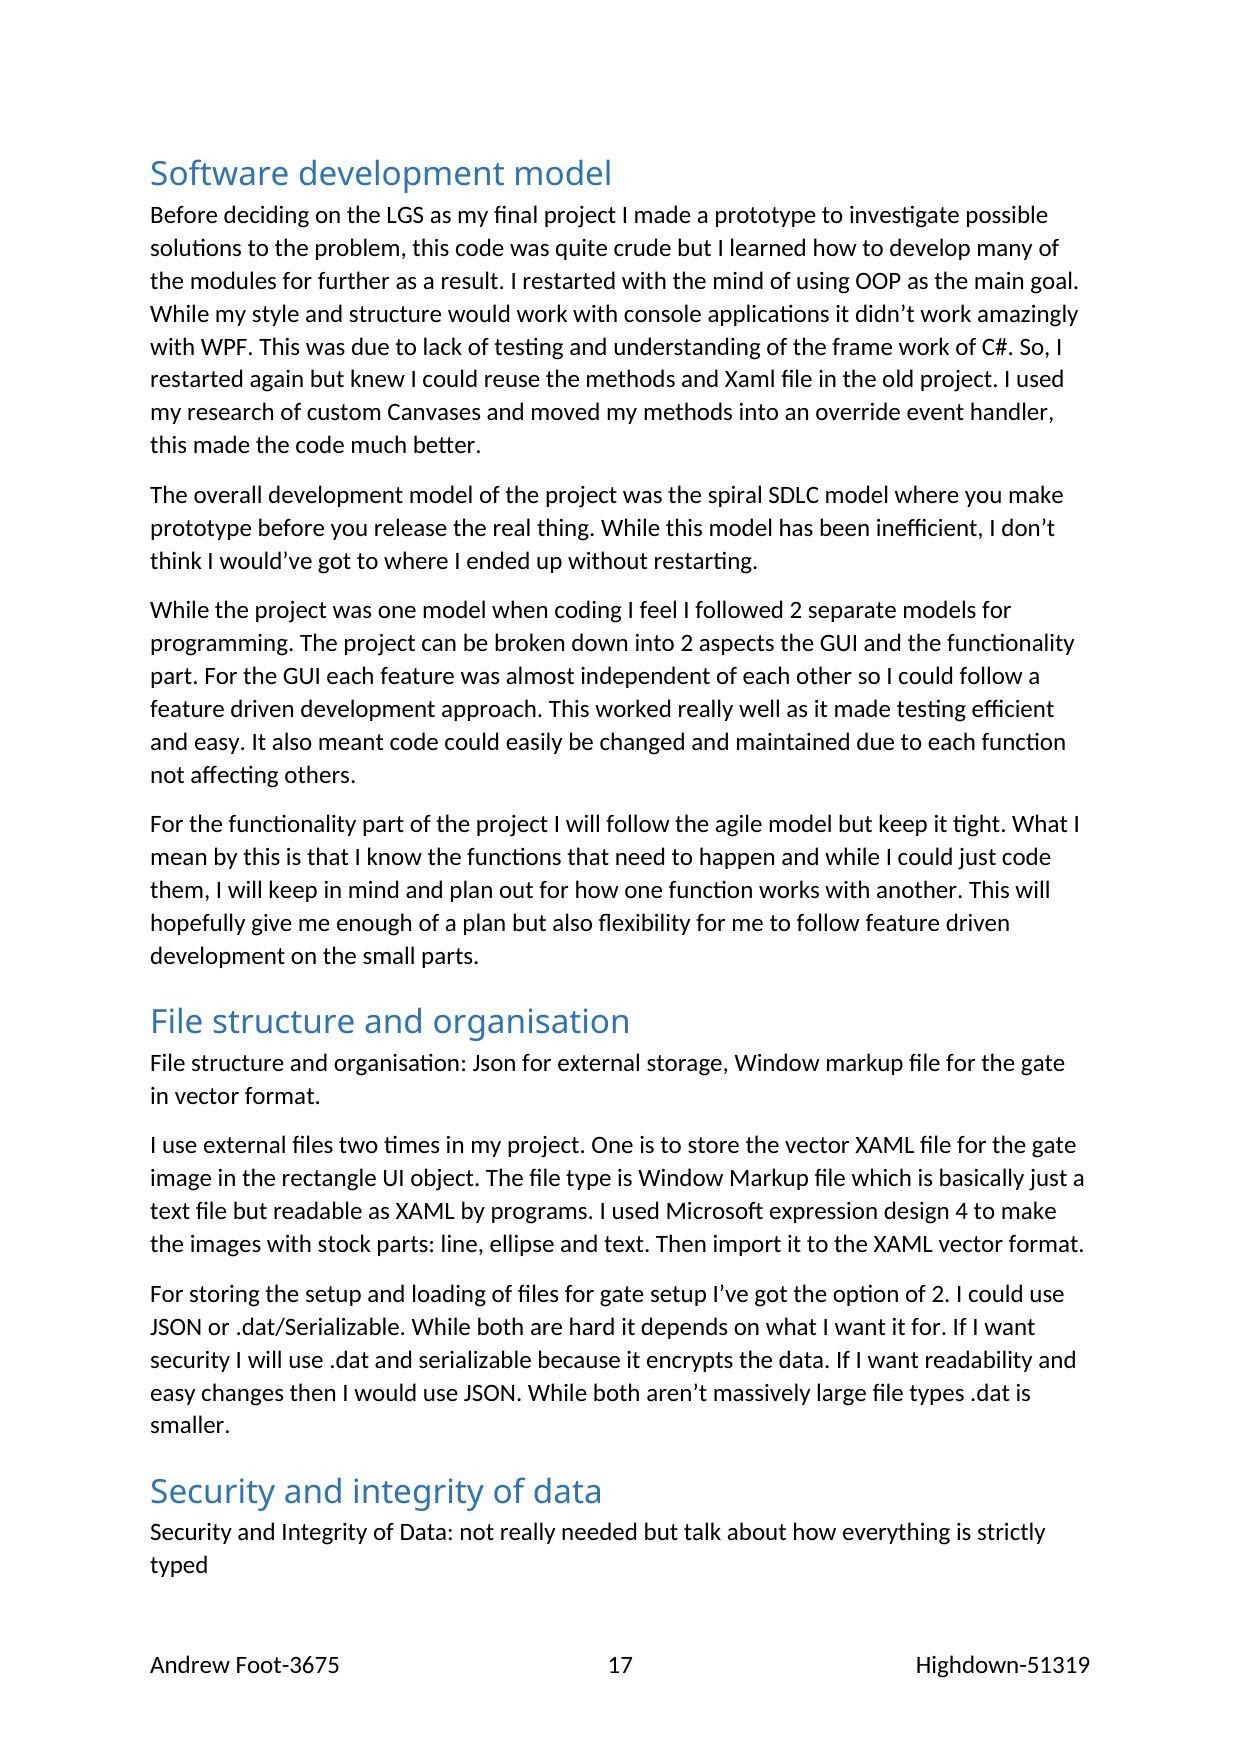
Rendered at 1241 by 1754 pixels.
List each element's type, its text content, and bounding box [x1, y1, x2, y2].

text Security and Integrity of Data: not really needed but talk about how everything is strictly typed [150, 1516, 1090, 1580]
text For the functionality part of the project I will follow the agile model but keep it tight. What I mean by this is that I know the functions that need to happen and while I could just code them, I will keep in mind and plan out for how one function works with another. This will hopefully give me enough of a plan but also flexibility for me to follow feature driven development on the small parts. [150, 808, 1090, 971]
text I use external files two times in my project. One is to store the vector XAML file for the gate image in the rectangle UI object. The file type is Window Markup file which is basically just a text file but readable as XAML by programs. I used Microsoft expression design 4 to make the images with stock parts: line, ellipse and text. Then import it to the XAML vector format. [150, 1129, 1090, 1259]
text For storing the setup and loading of files for gate setup I’ve got the option of 2. I could use JSON or .dat/Serializable. While both are hard it depends on what I want it for. If I want security I will use .dat and serializable because it encrypts the data. If I want readability and easy changes then I would use JSON. While both aren’t massively large file types .dat is smaller. [150, 1278, 1090, 1440]
text While the project was one model when coding I feel I followed 2 separate models for programming. The project can be broken down into 2 aspects the GUI and the functionality part. For the GUI each feature was almost independent of each other so I could follow a feature driven development approach. This worked really well as it made testing efficient and easy. It also meant code could easily be changed and maintained due to each function not affecting others. [150, 594, 1090, 789]
text File structure and organisation: Json for external storage, Window markup file for the gate in vector format. [150, 1047, 1090, 1111]
text The overall development model of the project was the spiral SDLC model where you make prototype before you release the real thing. While this model has been inefficient, I don’t think I would’ve got to where I ended up without restarting. [150, 479, 1090, 575]
subtitle File structure and organisation [150, 998, 1090, 1043]
subtitle Software development model [150, 150, 1090, 195]
subtitle Security and integrity of data [150, 1467, 1090, 1513]
text Before deciding on the LGS as my final project I made a prototype to investigate possible solutions to the problem, this code was quite crude but I learned how to develop many of the modules for further as a result. I restarted with the mind of using OOP as the main goal. While my style and structure would work with console applications it didn’t work amazingly with WPF. This was due to lack of testing and understanding of the frame work of C#. So, I restarted again but knew I could reuse the methods and Xaml file in the old project. I used my research of custom Canvases and moved my methods into an override event handler, this made the code much better. [150, 199, 1090, 460]
